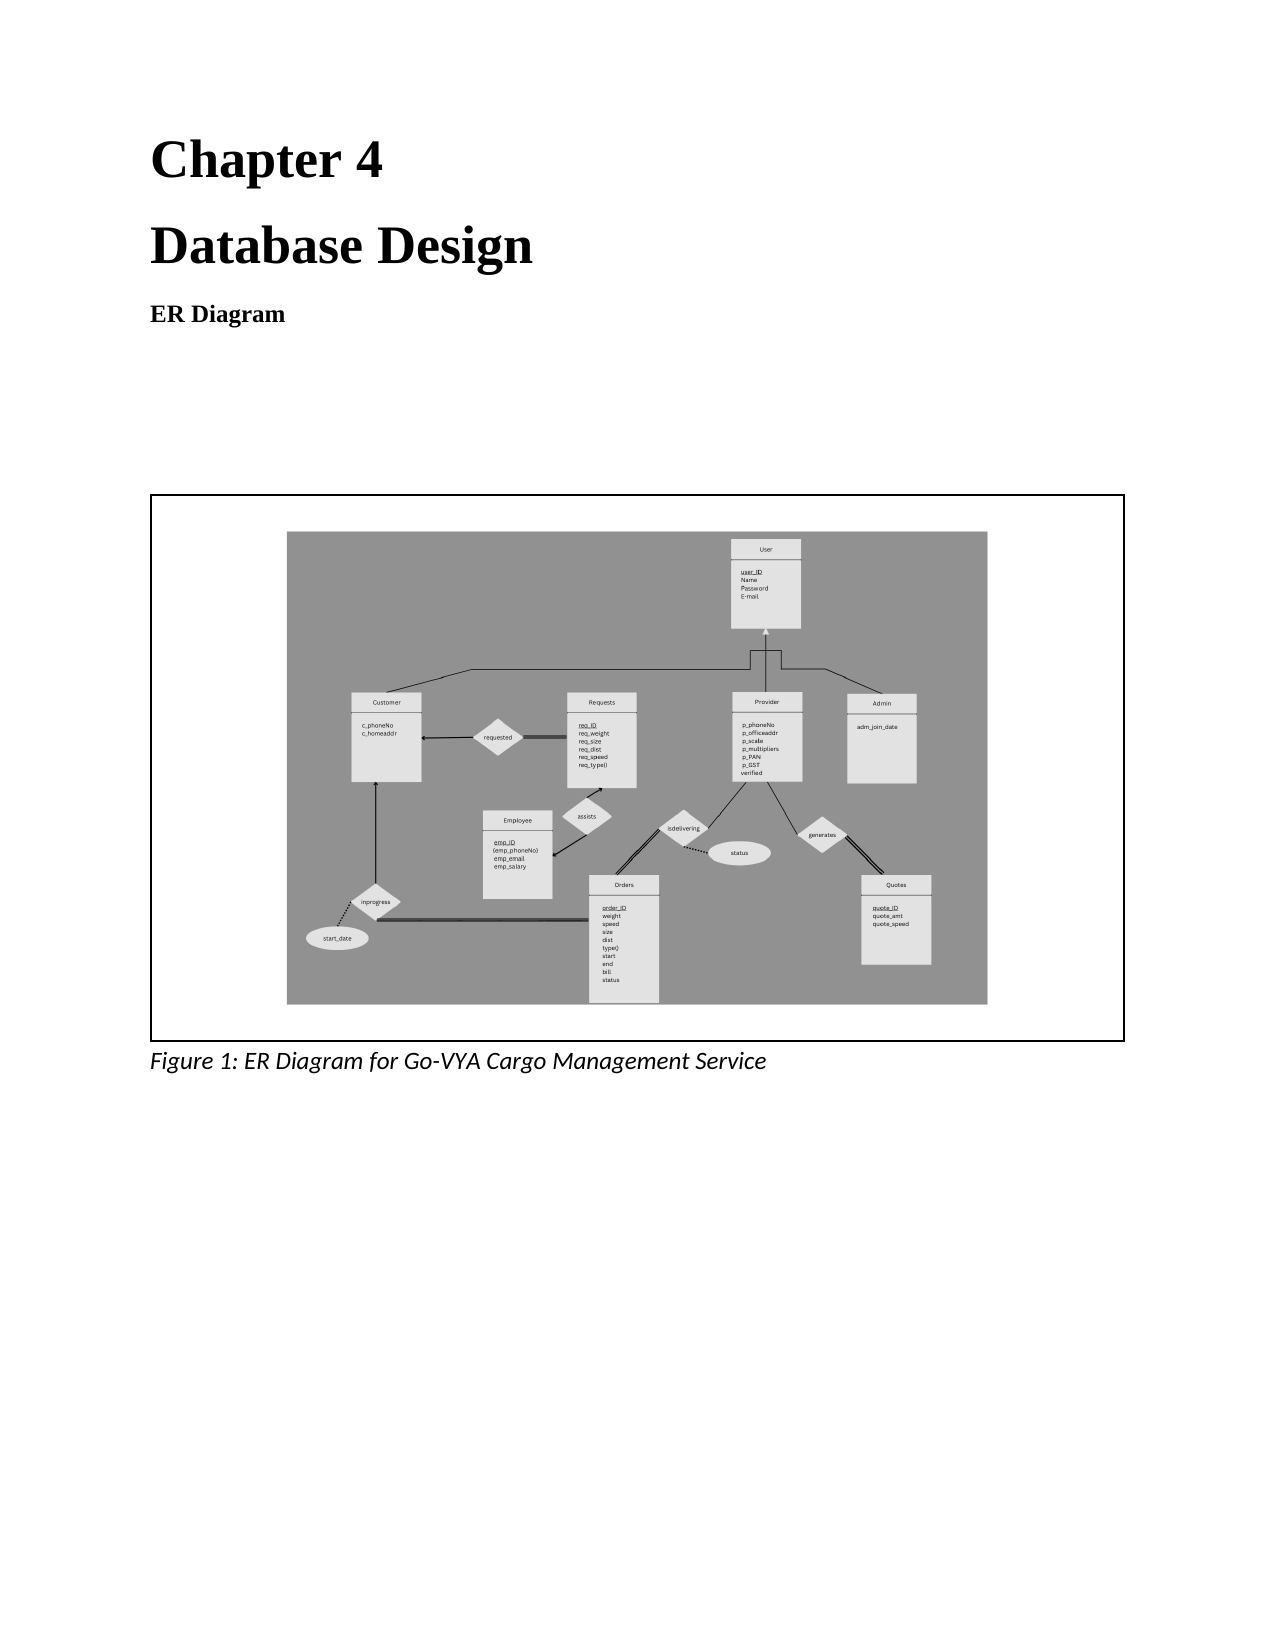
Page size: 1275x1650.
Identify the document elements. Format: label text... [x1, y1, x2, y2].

text ER Diagram [150, 299, 1125, 328]
text Chapter 4 [150, 127, 1125, 189]
text Database Design [150, 213, 1125, 276]
picture [152, 496, 1123, 1040]
